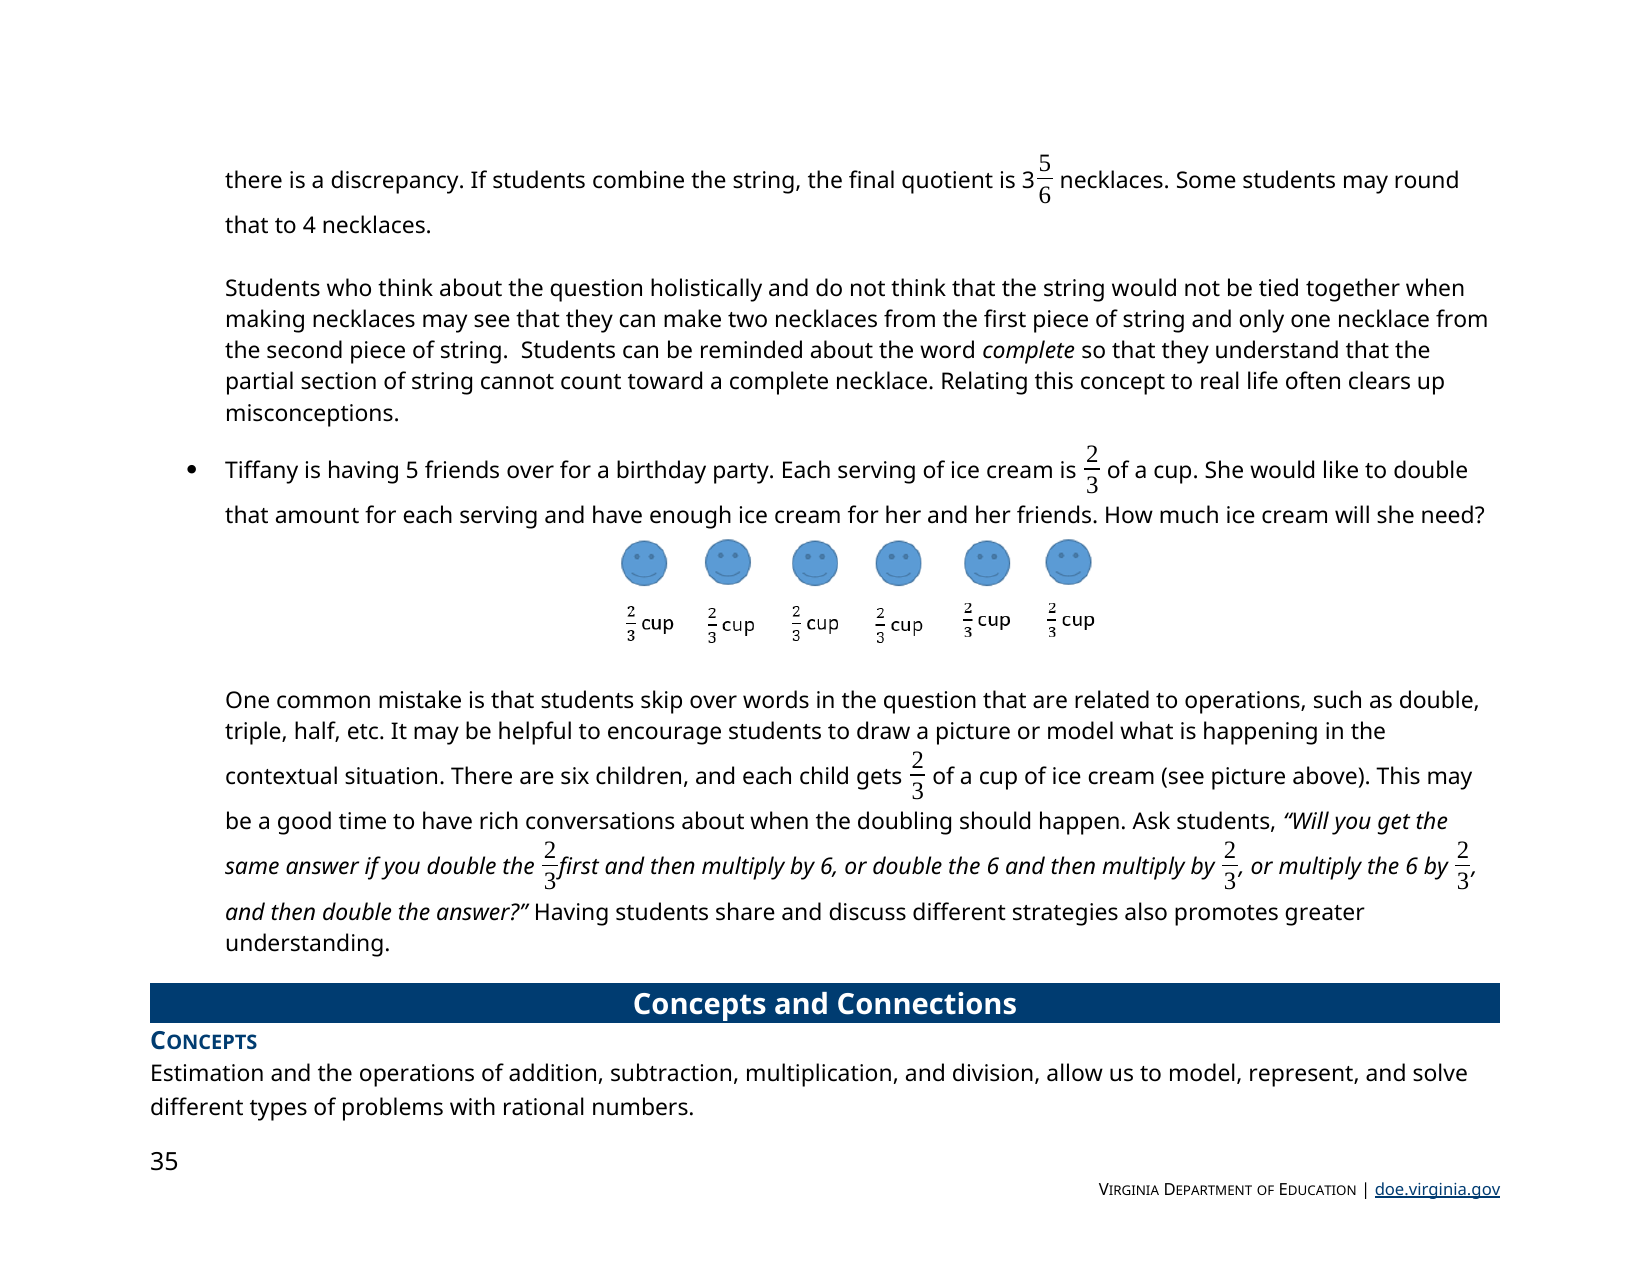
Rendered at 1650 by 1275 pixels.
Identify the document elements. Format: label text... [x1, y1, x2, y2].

subtitle Concepts [150, 1023, 1500, 1057]
picture [606, 530, 1119, 650]
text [225, 150, 1500, 240]
subtitle Concepts and Connections [150, 983, 1500, 1023]
text One common mistake is that students skip over words in the question that are related to operations, such as double, triple, half, etc. It may be helpful to encourage students to draw a picture or model what is happening in the contextual situation. There are six children, and each child gets of a cup of ice cream (see picture above). This may be a good time to have rich conversations about when the doubling should happen. Ask students, “Will you get the same answer if you double the first and then multiply by 6, or double the 6 and then multiply by , or multiply the 6 by , and then double the answer?” Having students share and discuss different strategies also promotes greater understanding. [225, 684, 1500, 958]
text Students who think about the question holistically and do not think that the string would not be tied together when making necklaces may see that they can make two necklaces from the first piece of string and only one necklace from the second piece of string. Students can be reminded about the word complete so that they understand that the partial section of string cannot count toward a complete necklace. Relating this concept to real life often clears up misconceptions. [225, 271, 1500, 428]
text Estimation and the operations of addition, subtraction, multiplication, and division, allow us to model, represent, and solve different types of problems with rational numbers. [150, 1057, 1500, 1122]
list Tiffany is having 5 friends over for a birthday party. Each serving of ice cream is of a cup. She would like to double that amount for each serving and have enough ice cream for her and her friends. How much ice cream will she need? [187, 440, 1500, 530]
